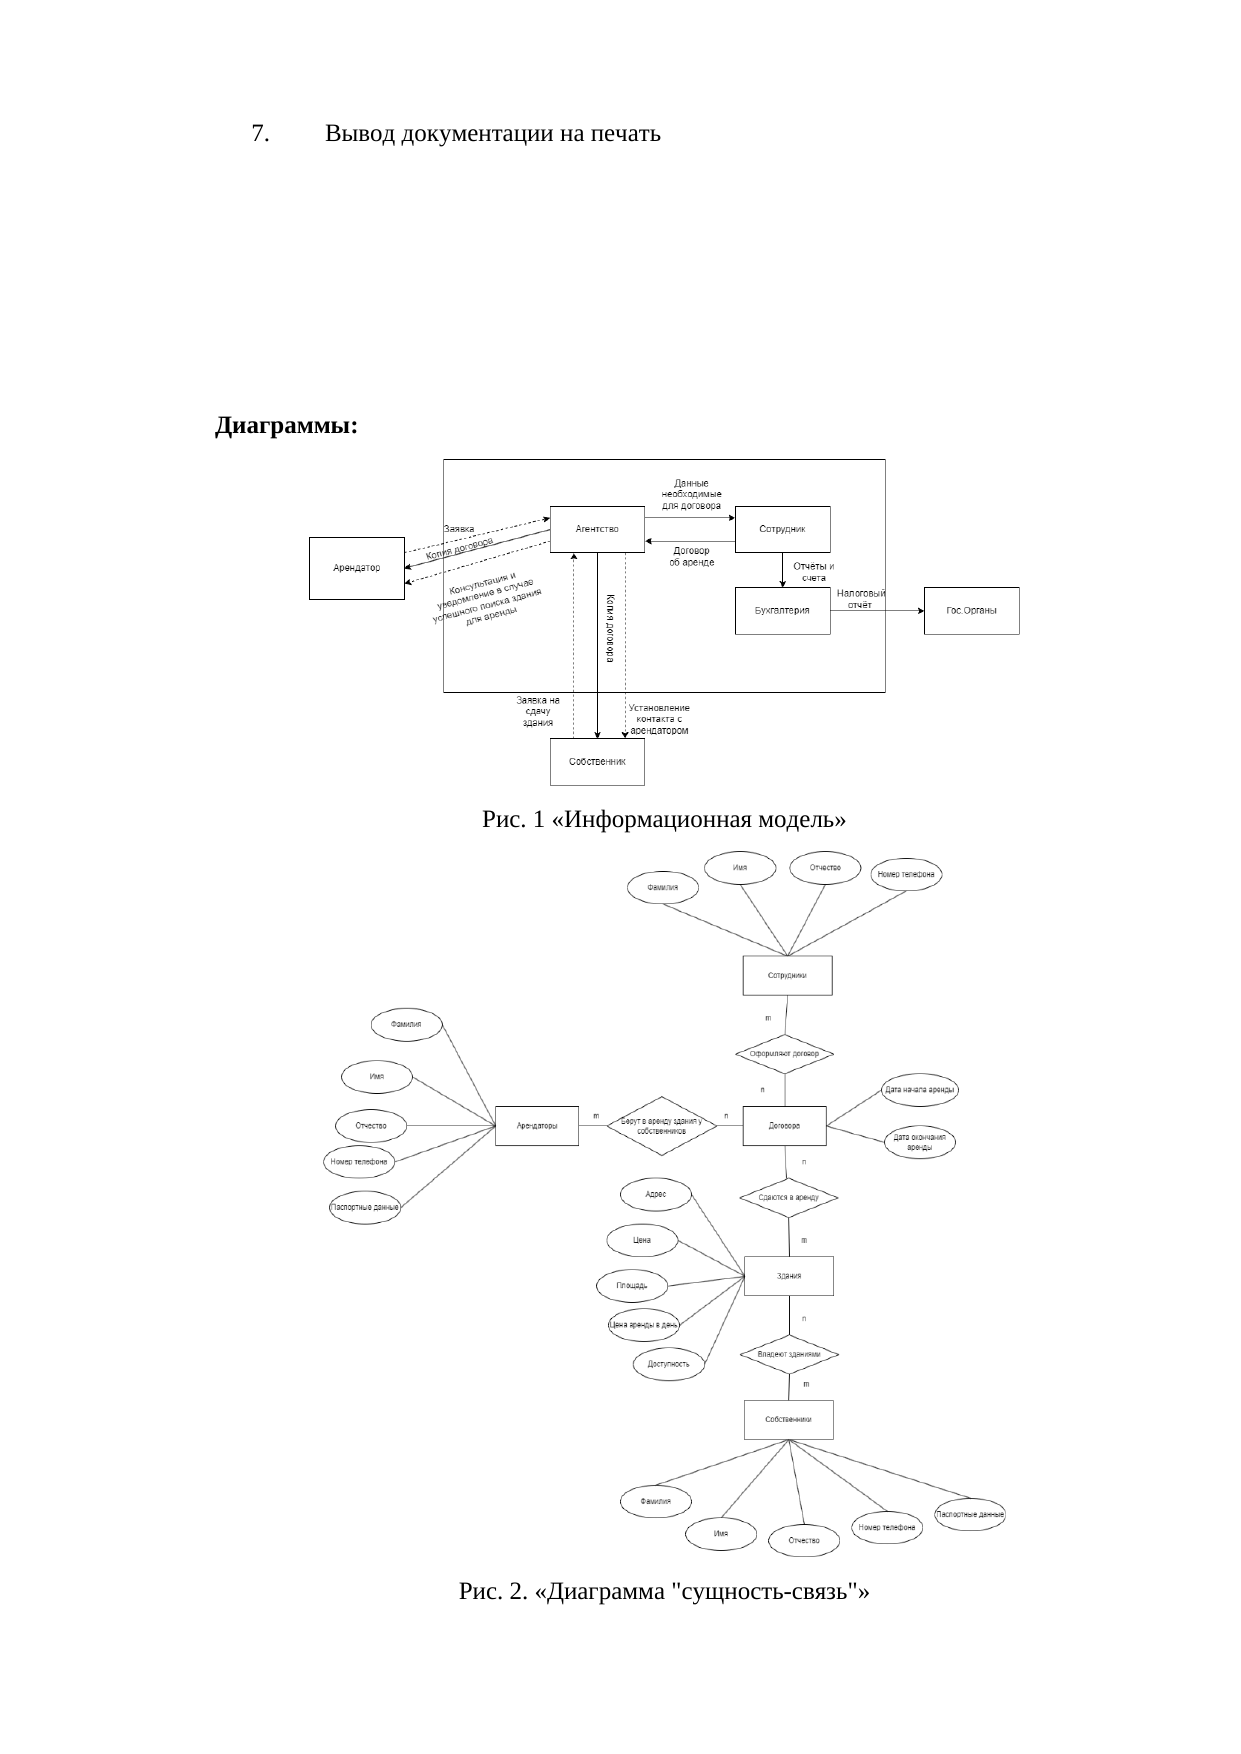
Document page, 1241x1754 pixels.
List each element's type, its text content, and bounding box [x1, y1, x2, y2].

picture [323, 851, 1006, 1557]
text Рис. 2. «Диаграмма "сущность-связь"» [177, 1576, 1152, 1605]
list Вывод документации на печать [177, 118, 1152, 147]
text Рис. 1 «Информационная модель» [177, 804, 1152, 833]
text Диаграммы: [215, 410, 1152, 438]
picture [309, 459, 1020, 786]
